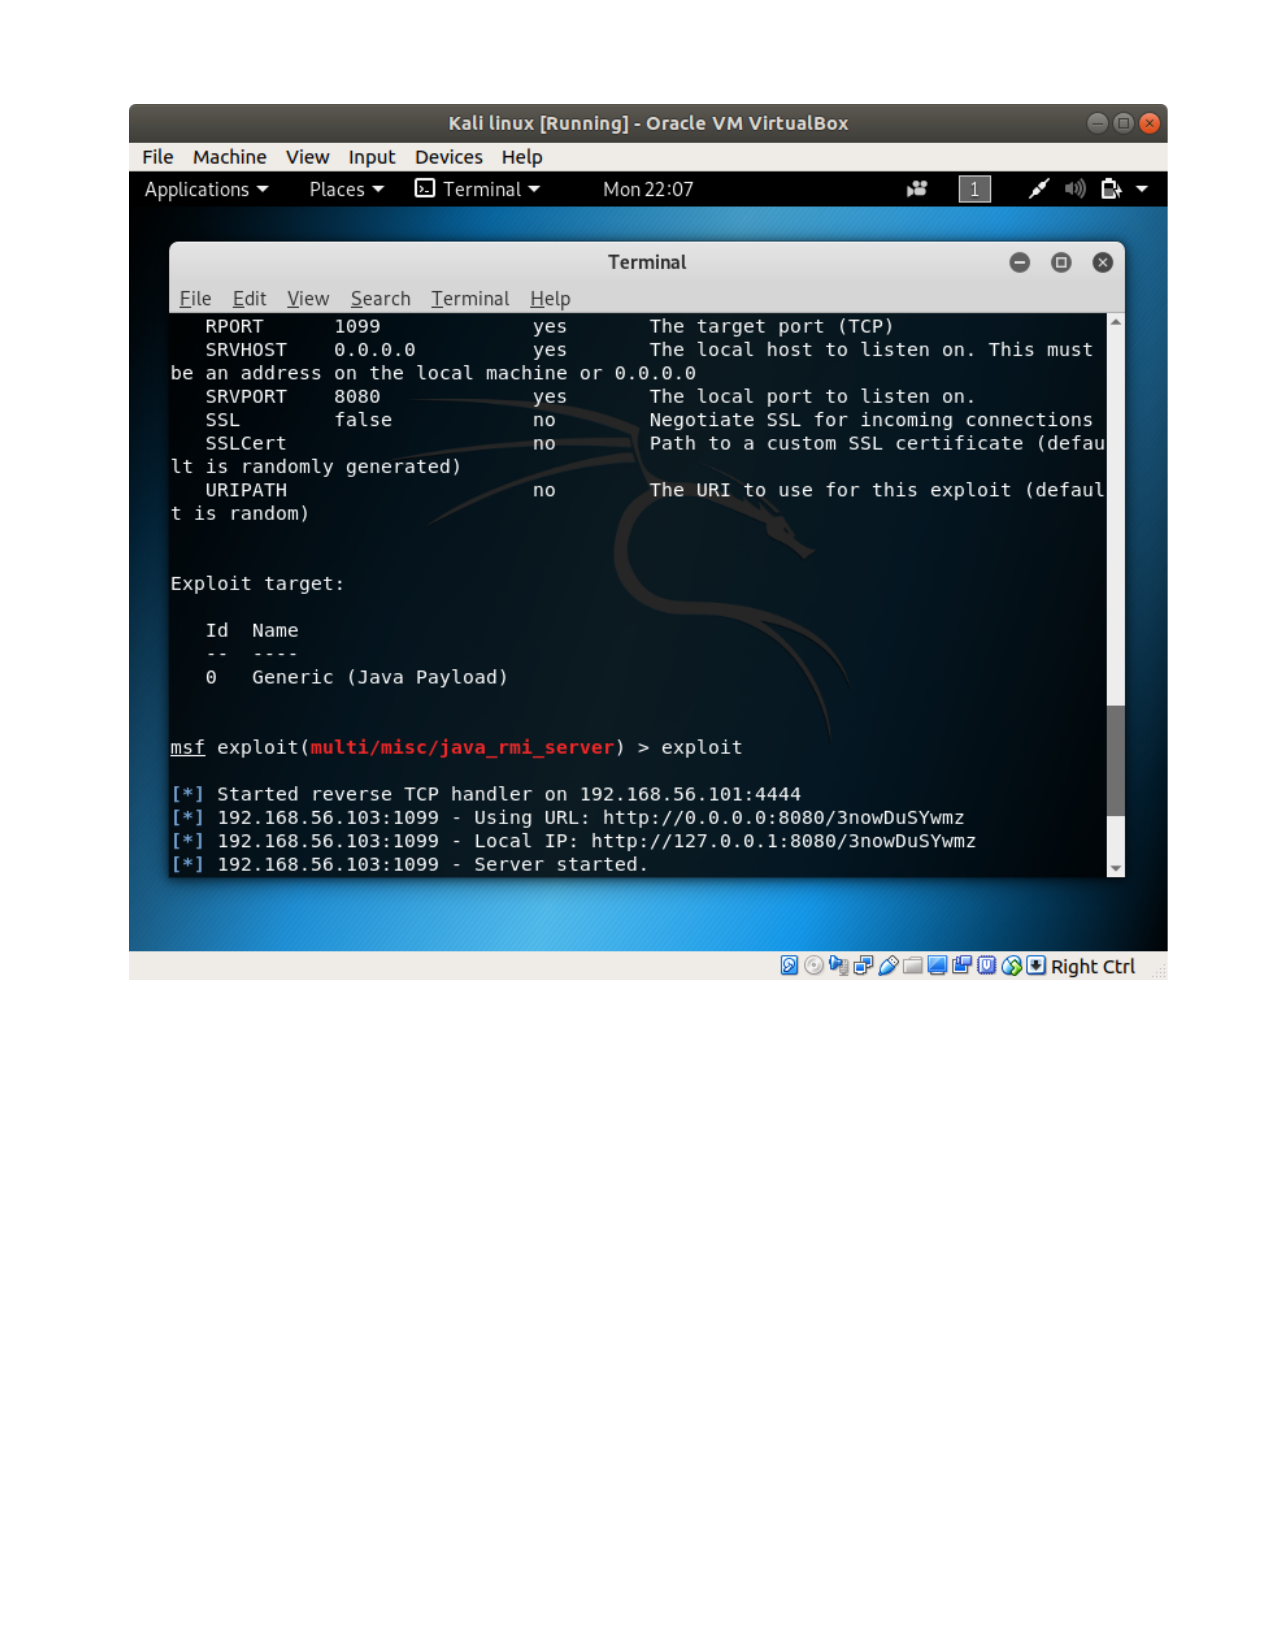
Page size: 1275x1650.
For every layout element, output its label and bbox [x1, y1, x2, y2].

picture [129, 104, 1168, 980]
